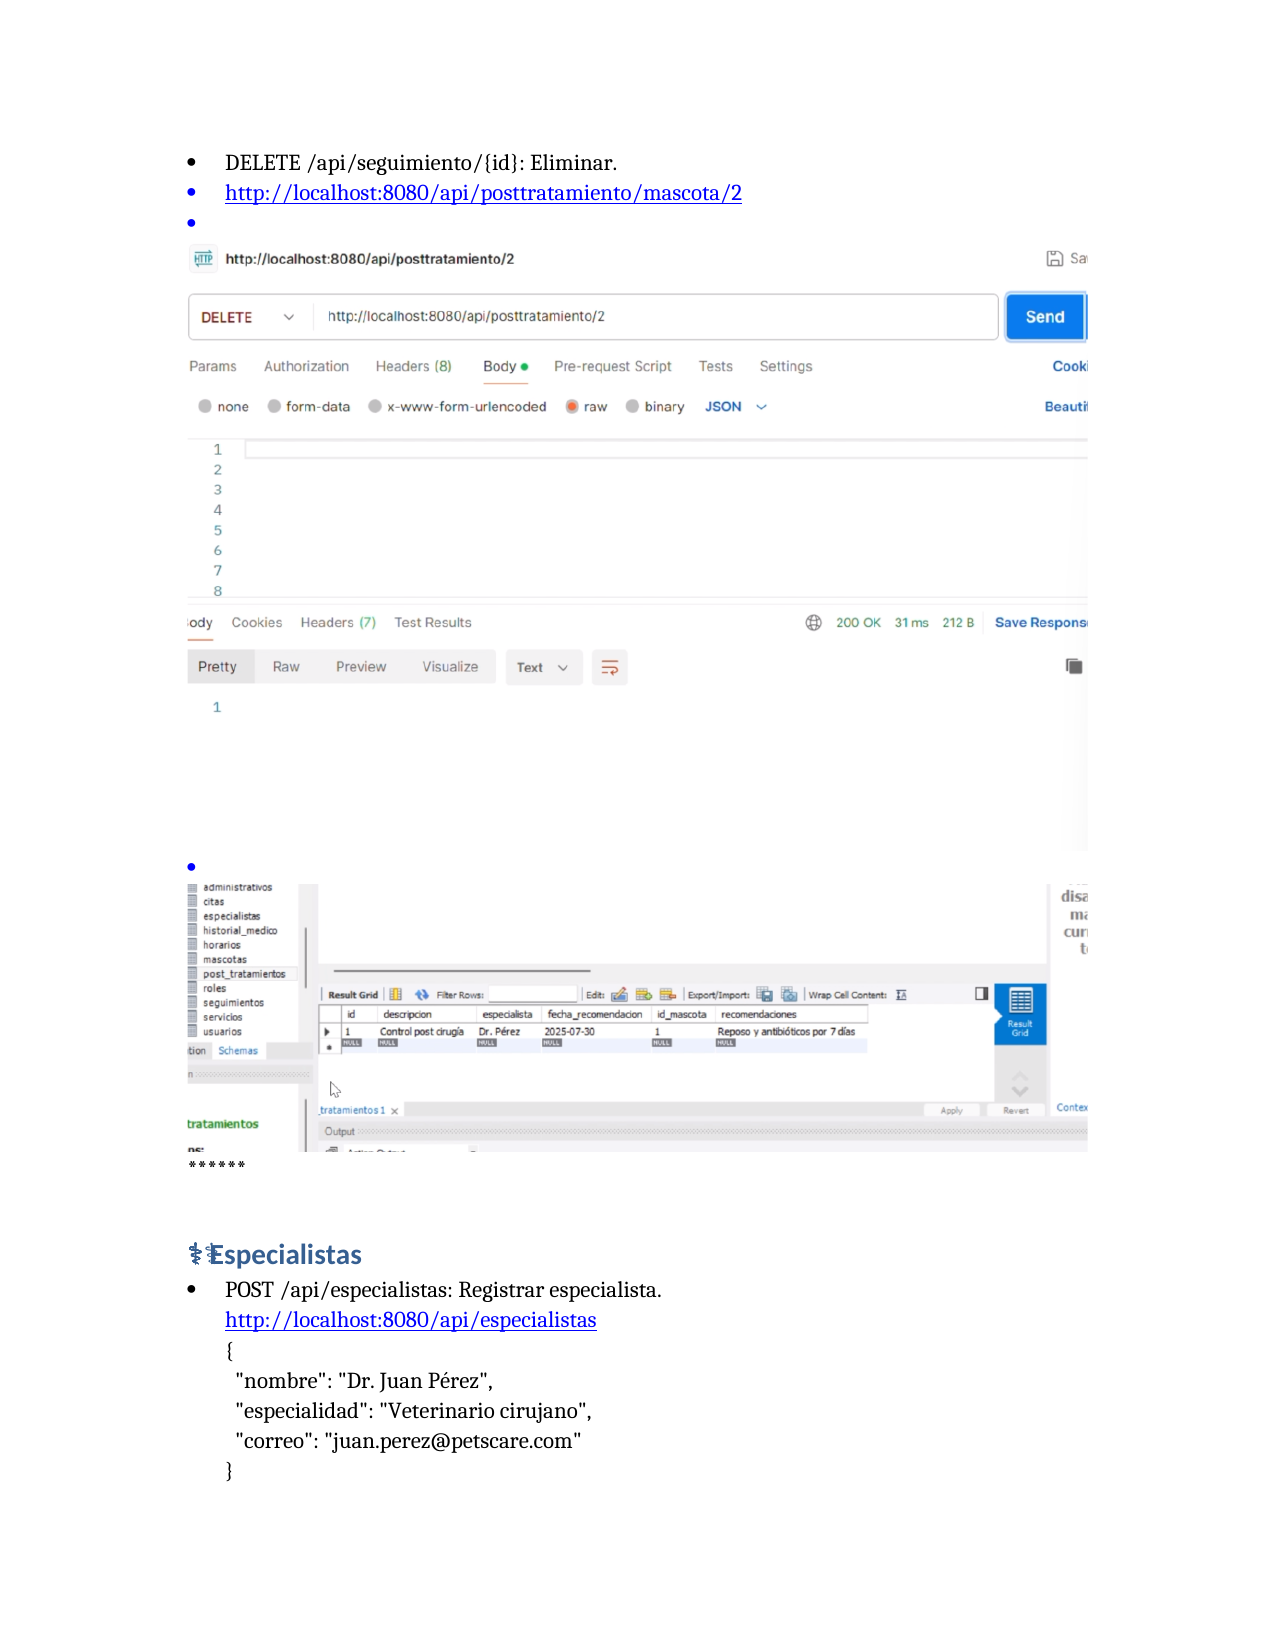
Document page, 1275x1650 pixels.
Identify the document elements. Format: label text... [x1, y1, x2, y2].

list "correo": "juan.perez@petscare.com" [225, 1428, 1087, 1454]
list "nombre": "Dr. Juan Pérez", [225, 1368, 1087, 1394]
list http://localhost:8080/api/especialistas [225, 1307, 1087, 1333]
subtitle 🧑‍⚕️ Especialistas [187, 1236, 1087, 1272]
list POST /api/especialistas: Registrar especialista. [187, 1277, 1087, 1303]
list "especialidad": "Veterinario cirujano", [225, 1398, 1087, 1424]
list http://localhost:8080/api/posttratamiento/mascota/2 [187, 180, 1087, 207]
list ****** [187, 1156, 1087, 1182]
list { [225, 1337, 1087, 1364]
picture [187, 240, 1088, 851]
list DELETE /api/seguimiento/{id}: Eliminar. [187, 150, 1087, 176]
picture [187, 884, 1088, 1152]
list } [225, 1458, 1087, 1484]
